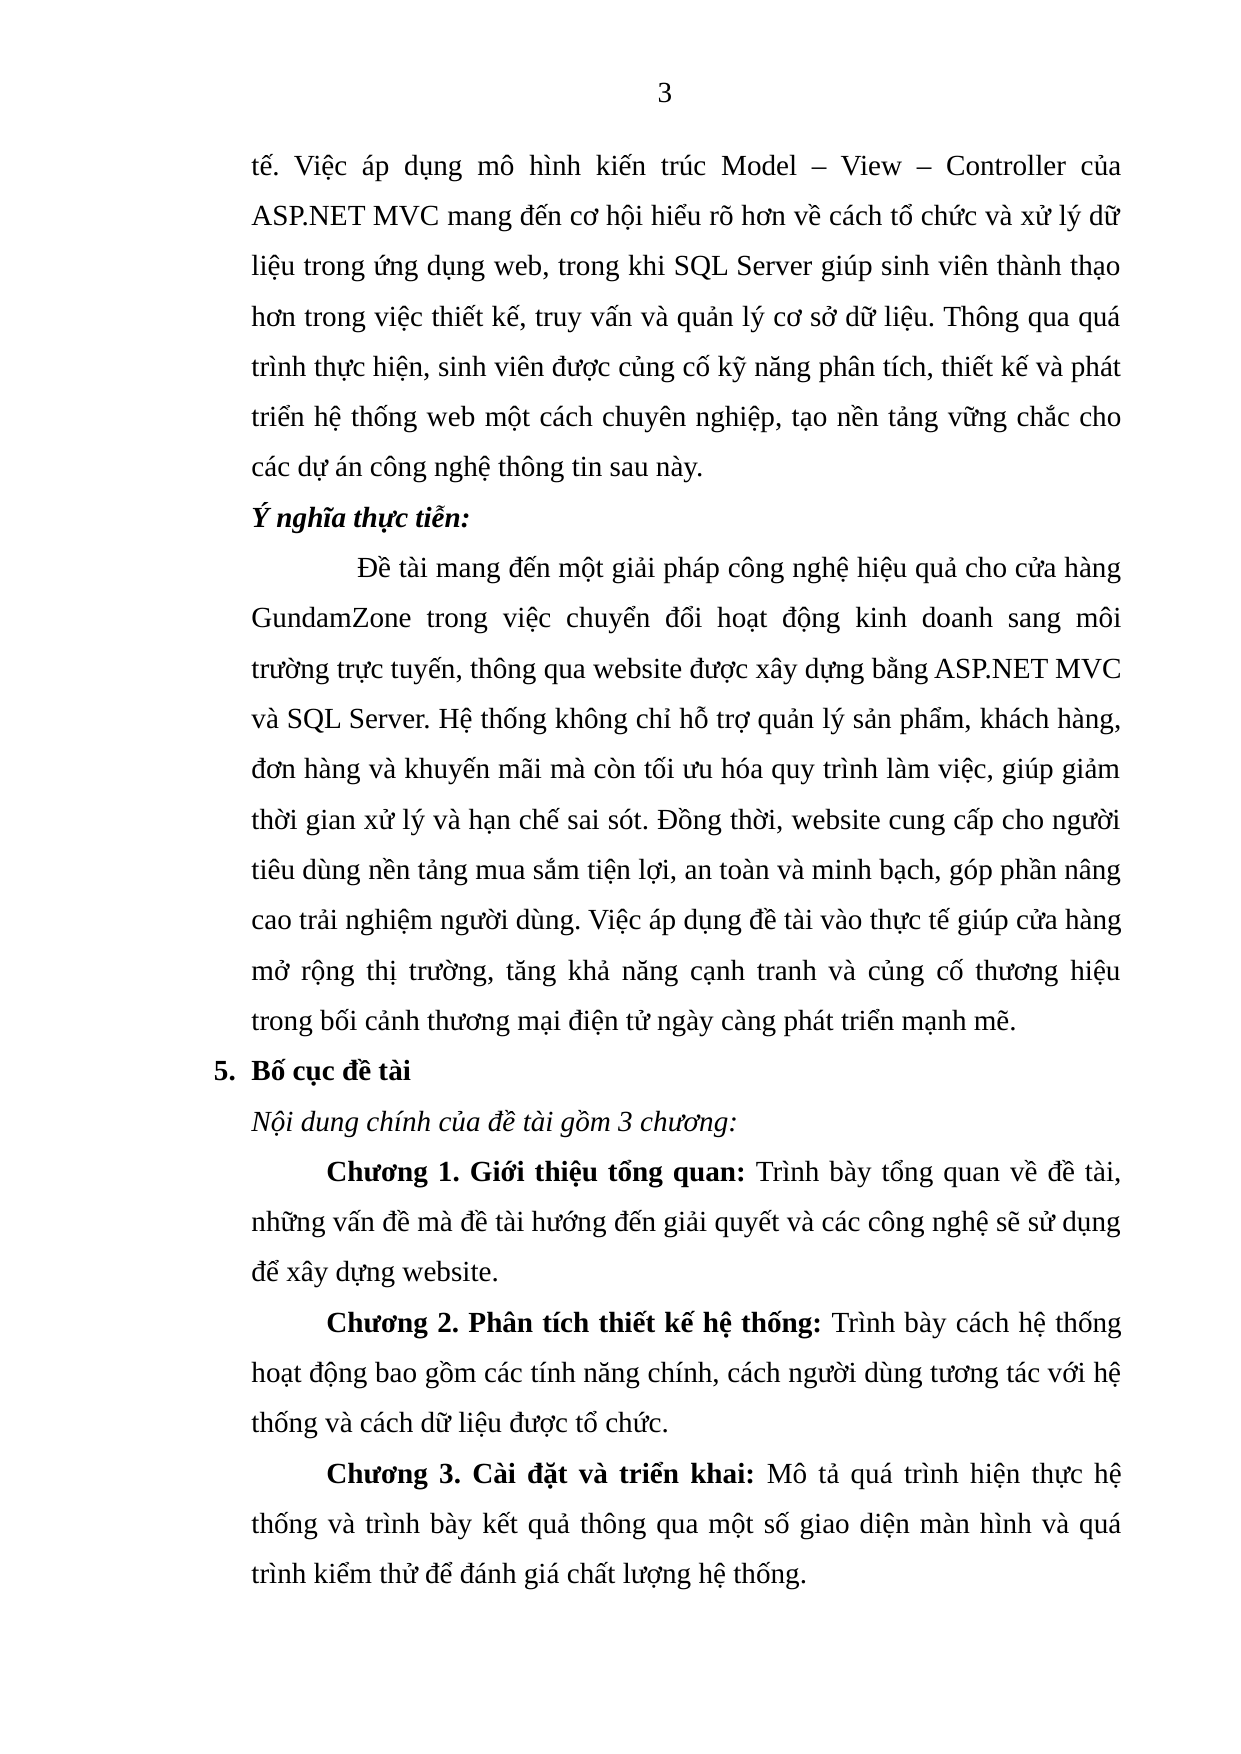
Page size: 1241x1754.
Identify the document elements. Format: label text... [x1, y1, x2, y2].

list Chương 1. Giới thiệu tổng quan: Trình bày tổng quan về đề tài, những vấn đề mà đề tài hướng đến giải quyết và các công nghệ sẽ sử dụng để xây dựng website. [251, 1154, 1122, 1288]
list Nội dung chính của đề tài gồm 3 chương: [251, 1104, 1122, 1137]
list Chương 3. Cài đặt và triển khai: Mô tả quá trình hiện thực hệ thống và trình bày kết quả thông qua một số giao diện màn hình và quá trình kiểm thử để đánh giá chất lượng hệ thống. [251, 1456, 1122, 1590]
list Bố cục đề tài [214, 1053, 1122, 1087]
list Đề tài mang đến một giải pháp công nghệ hiệu quả cho cửa hàng GundamZone trong việc chuyển đổi hoạt động kinh doanh sang môi trường trực tuyến, thông qua website được xây dựng bằng ASP.NET MVC và SQL Server. Hệ thống không chỉ hỗ trợ quản lý sản phẩm, khách hàng, đơn hàng và khuyến mãi mà còn tối ưu hóa quy trình làm việc, giúp giảm thời gian xử lý và hạn chế sai sót. Đồng thời, website cung cấp cho người tiêu dùng nền tảng mua sắm tiện lợi, an toàn và minh bạch, góp phần nâng cao trải nghiệm người dùng. Việc áp dụng đề tài vào thực tế giúp cửa hàng mở rộng thị trường, tăng khả năng cạnh tranh và củng cố thương hiệu trong bối cảnh thương mại điện tử ngày càng phát triển mạnh mẽ. [251, 550, 1122, 1037]
list Ý nghĩa thực tiễn: [251, 500, 1122, 533]
list Chương 2. Phân tích thiết kế hệ thống: Trình bày cách hệ thống hoạt động bao gồm các tính năng chính, cách người dùng tương tác với hệ thống và cách dữ liệu được tổ chức. [251, 1305, 1122, 1439]
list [251, 148, 1122, 483]
